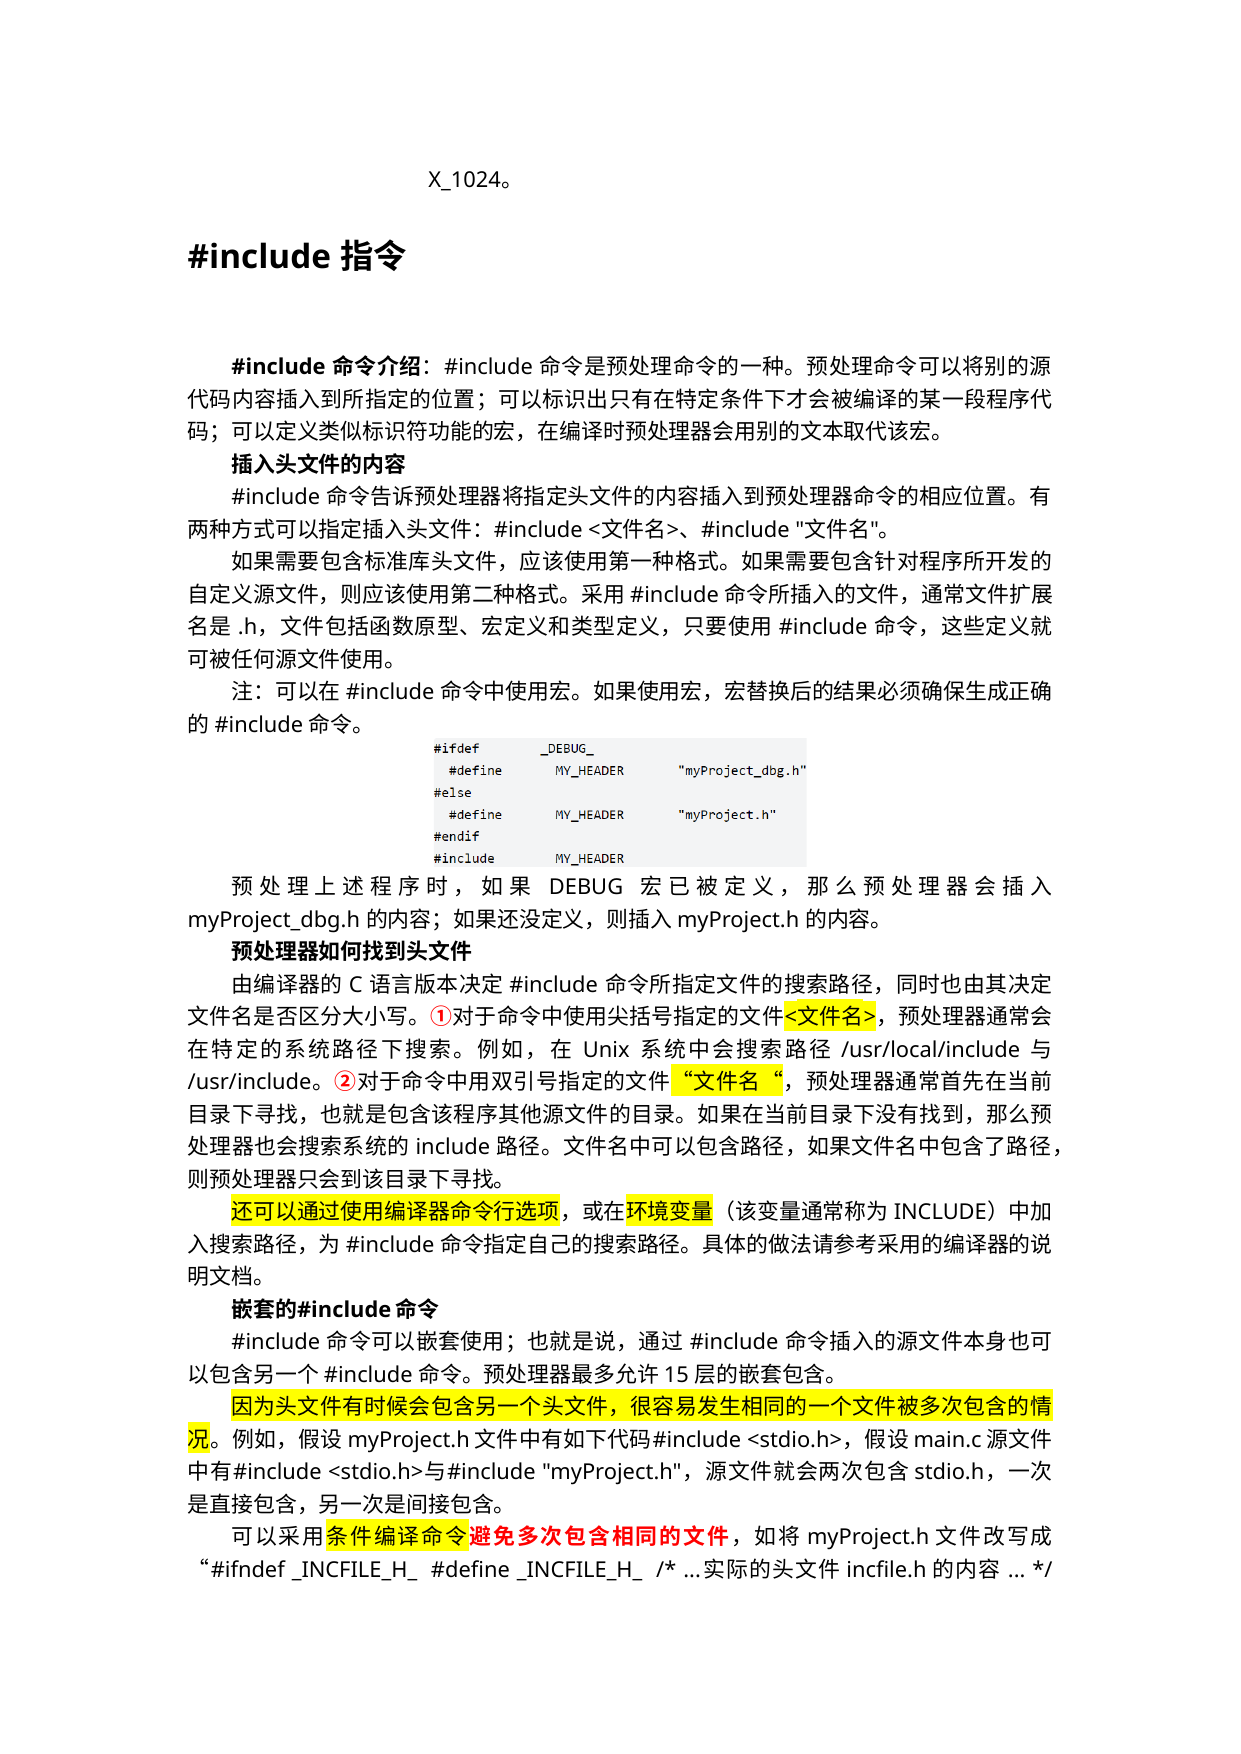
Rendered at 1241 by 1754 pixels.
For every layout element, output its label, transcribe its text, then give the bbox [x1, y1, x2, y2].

text #include 命令告诉预处理器将指定头文件的内容插入到预处理器命令的相应位置。有两种方式可以指定插入头文件：#include <文件名>、#include "文件名"。 [187, 479, 1053, 544]
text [187, 1519, 1053, 1584]
text 注：可以在 #include 命令中使用宏。如果使用宏，宏替换后的结果必须确保生成正确的 #include 命令。 [187, 674, 1053, 739]
text 由编译器的 C 语言版本决定 #include 命令所指定文件的搜索路径，同时也由其决定文件名是否区分大小写。①对于命令中使用尖括号指定的文件<文件名>，预处理器通常会在特定的系统路径下搜索。例如，在 Unix 系统中会搜索路径 /usr/local/include 与 /usr/include。②对于命令中用双引号指定的文件“文件名“，预处理器通常首先在当前目录下寻找，也就是包含该程序其他源文件的目录。如果在当前目录下没有找到，那么预处理器也会搜索系统的 include 路径。文件名中可以包含路径，如果文件名中包含了路径，则预处理器只会到该目录下寻找。 [187, 966, 1053, 1194]
text 预处理上述程序时，如果 DEBUG 宏已被定义，那么预处理器会插入 myProject_dbg.h 的内容；如果还没定义，则插入 myProject.h 的内容。 [187, 869, 1053, 934]
text 插入头文件的内容 [187, 446, 1053, 479]
text #include 命令介绍：#include 命令是预处理命令的一种。预处理命令可以将别的源代码内容插入到所指定的位置；可以标识出只有在特定条件下才会被编译的某一段程序代码；可以定义类似标识符功能的宏，在编译时预处理器会用别的文本取代该宏。 [187, 349, 1053, 446]
subtitle #include 指令 [187, 222, 1053, 287]
text 预处理器如何找到头文件 [187, 934, 1053, 966]
picture [433, 738, 807, 867]
text 因为头文件有时候会包含另一个头文件，很容易发生相同的一个文件被多次包含的情况。例如，假设myProject.h文件中有如下代码#include <stdio.h>，假设main.c源文件中有#include <stdio.h>与#include "myProject.h"，源文件就会两次包含stdio.h，一次是直接包含，另一次是间接包含。 [187, 1389, 1053, 1519]
text 嵌套的#include命令 [187, 1291, 1053, 1324]
text 还可以通过使用编译器命令行选项，或在环境变量（该变量通常称为 INCLUDE）中加入搜索路径，为 #include 命令指定自己的搜索路径。具体的做法请参考采用的编译器的说明文档。 [187, 1194, 1053, 1291]
text #include 命令可以嵌套使用；也就是说，通过 #include 命令插入的源文件本身也可以包含另一个 #include 命令。预处理器最多允许 15 层的嵌套包含。 [187, 1324, 1053, 1389]
text 如果需要包含标准库头文件，应该使用第一种格式。如果需要包含针对程序所开发的自定义源文件，则应该使用第二种格式。采用 #include 命令所插入的文件，通常文件扩展名是 .h，文件包括函数原型、宏定义和类型定义，只要使用 #include 命令，这些定义就可被任何源文件使用。 [187, 544, 1053, 674]
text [428, 162, 1053, 194]
